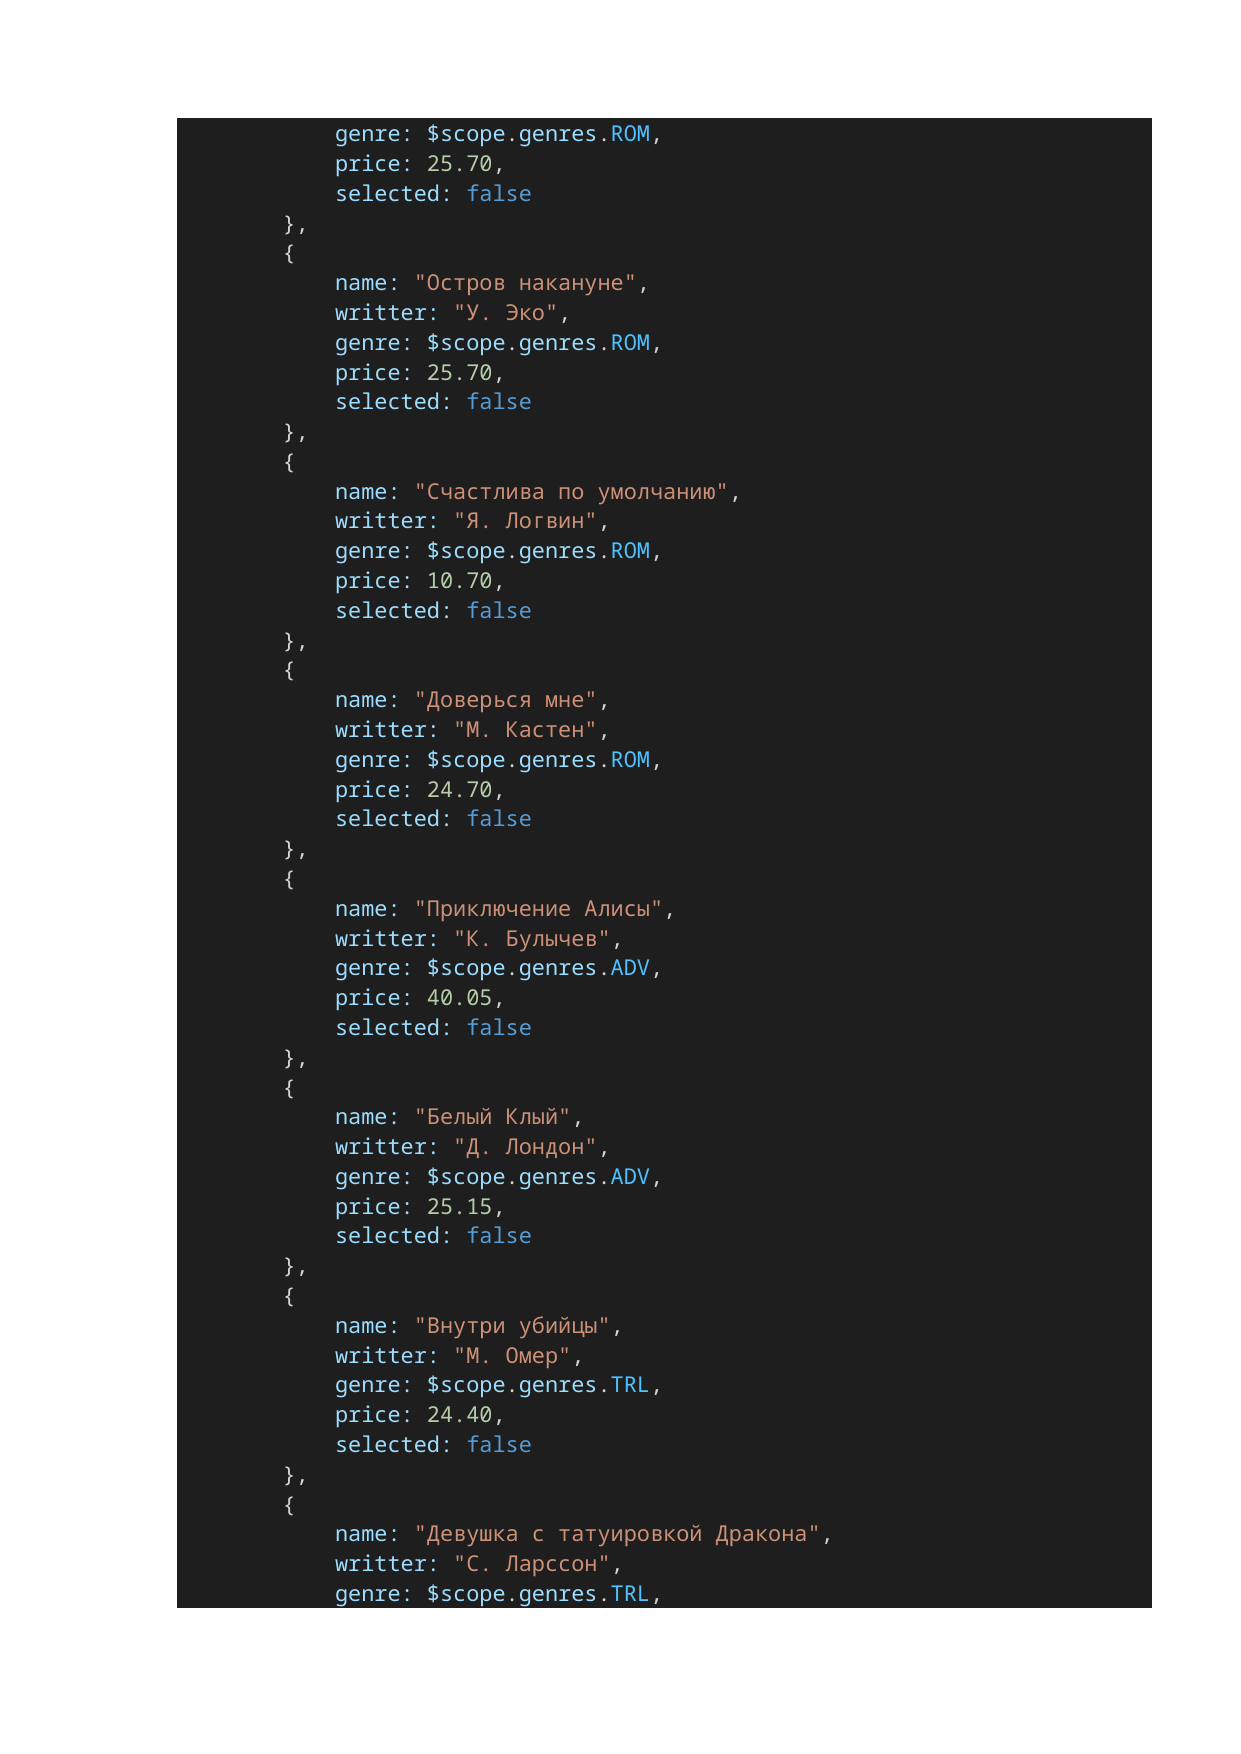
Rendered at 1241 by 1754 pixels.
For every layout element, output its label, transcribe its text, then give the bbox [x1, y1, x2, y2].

text { [177, 1488, 1152, 1518]
text { [177, 237, 1152, 267]
text selected: false [177, 595, 1152, 624]
text price: 24.70, [177, 773, 1152, 803]
text }, [177, 416, 1152, 446]
text writter: "Д. Лондон", [177, 1131, 1152, 1161]
text genre: $scope.genres.TRL, [177, 1369, 1152, 1399]
text }, [177, 207, 1152, 237]
text }, [177, 833, 1152, 863]
text genre: $scope.genres.ROM, [177, 327, 1152, 356]
text name: "Счастлива по умолчанию", [177, 476, 1152, 505]
text genre: $scope.genres.ROM, [177, 535, 1152, 565]
text genre: $scope.genres.ROM, [177, 744, 1152, 773]
text }, [177, 1250, 1152, 1280]
text writter: "Я. Логвин", [177, 505, 1152, 535]
text price: 24.40, [177, 1399, 1152, 1429]
text { [177, 1071, 1152, 1101]
text name: "Приключение Алисы", [177, 893, 1152, 922]
text { [177, 1280, 1152, 1310]
text selected: false [177, 386, 1152, 416]
text genre: $scope.genres.TRL, [177, 1578, 1152, 1608]
text writter: "С. Ларссон", [177, 1548, 1152, 1578]
text }, [177, 624, 1152, 654]
text selected: false [177, 1012, 1152, 1042]
text price: 25.15, [177, 1191, 1152, 1220]
text name: "Белый Клый", [177, 1101, 1152, 1131]
text genre: $scope.genres.ADV, [177, 1161, 1152, 1191]
text name: "Внутри убийцы", [177, 1310, 1152, 1339]
text name: "Доверься мне", [177, 684, 1152, 714]
text selected: false [177, 1220, 1152, 1250]
text selected: false [177, 178, 1152, 207]
text selected: false [177, 803, 1152, 833]
text writter: "М. Кастен", [177, 714, 1152, 744]
text { [177, 863, 1152, 893]
text }, [177, 1042, 1152, 1071]
text name: "Девушка с татуировкой Дракона", [177, 1518, 1152, 1548]
text price: 40.05, [177, 982, 1152, 1012]
text price: 25.70, [177, 148, 1152, 178]
text }, [177, 1459, 1152, 1488]
text genre: $scope.genres.ADV, [177, 952, 1152, 982]
text writter: "У. Эко", [177, 297, 1152, 327]
text { [177, 654, 1152, 684]
text selected: false [177, 1429, 1152, 1459]
text price: 25.70, [177, 356, 1152, 386]
text genre: $scope.genres.ROM, [177, 118, 1152, 148]
text name: "Остров накануне", [177, 267, 1152, 297]
text writter: "М. Омер", [177, 1339, 1152, 1369]
text { [177, 446, 1152, 476]
text price: 10.70, [177, 565, 1152, 595]
text writter: "К. Булычев", [177, 922, 1152, 952]
